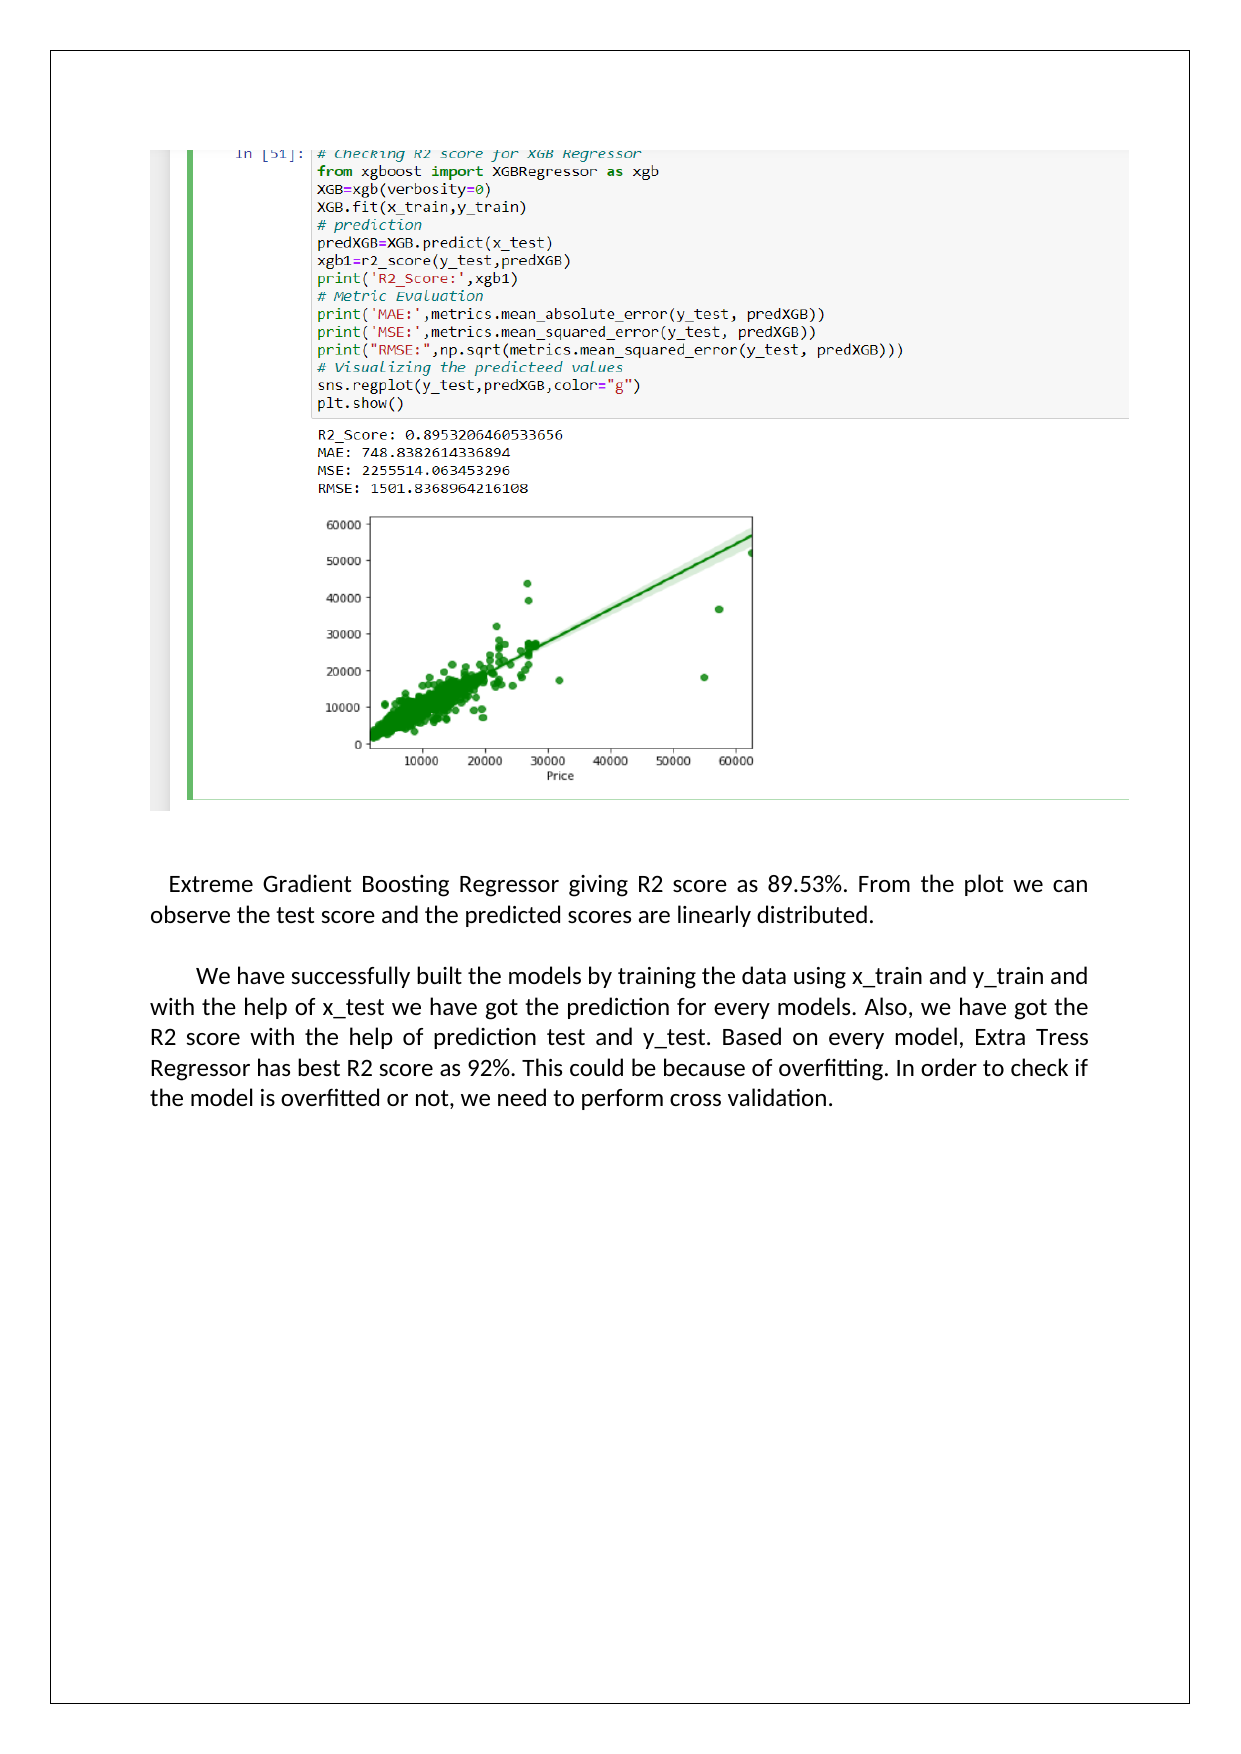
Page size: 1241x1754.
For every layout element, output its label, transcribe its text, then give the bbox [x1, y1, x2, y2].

text We have successfully built the models by training the data using x_train and y_train and with the help of x_test we have got the prediction for every models. Also, we have got the R2 score with the help of prediction test and y_test. Based on every model, Extra Tress Regressor has best R2 score as 92%. This could be because of overfitting. In order to check if the model is overfitted or not, we need to perform cross validation. [150, 960, 1090, 1113]
text Extreme Gradient Boosting Regressor giving R2 score as 89.53%. From the plot we can observe the test score and the predicted scores are linearly distributed. [150, 868, 1090, 929]
picture [150, 150, 1129, 811]
